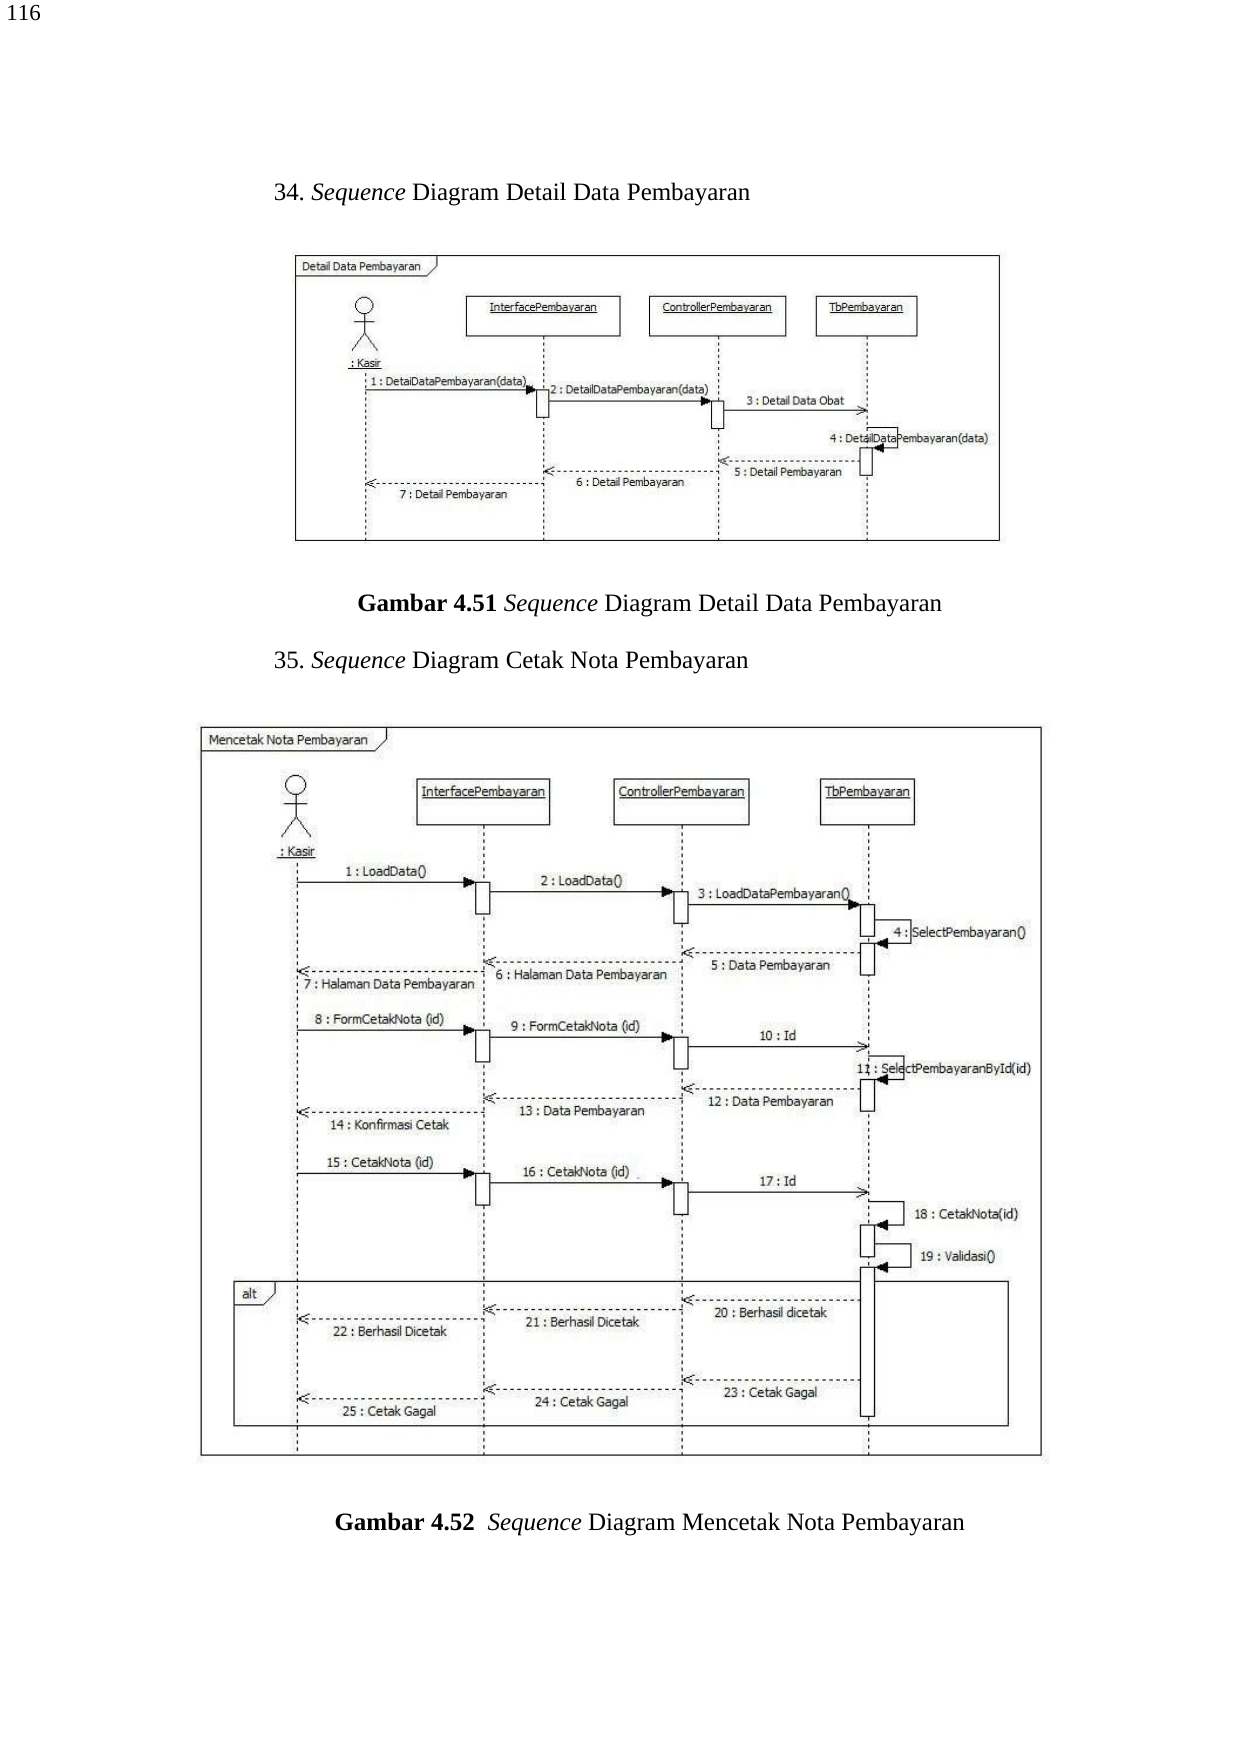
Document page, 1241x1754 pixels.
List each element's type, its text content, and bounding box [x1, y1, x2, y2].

picture [196, 721, 1050, 1464]
text Gambar 4.51 Sequence Diagram Detail Data Pembayaran [298, 588, 1001, 617]
list Sequence Diagram Detail Data Pembayaran [274, 177, 1209, 205]
list Sequence Diagram Cetak Nota Pembayaran [274, 646, 1209, 674]
picture [291, 250, 1007, 544]
text Gambar 4.52 Sequence Diagram Mencetak Nota Pembayaran [298, 1507, 1001, 1536]
